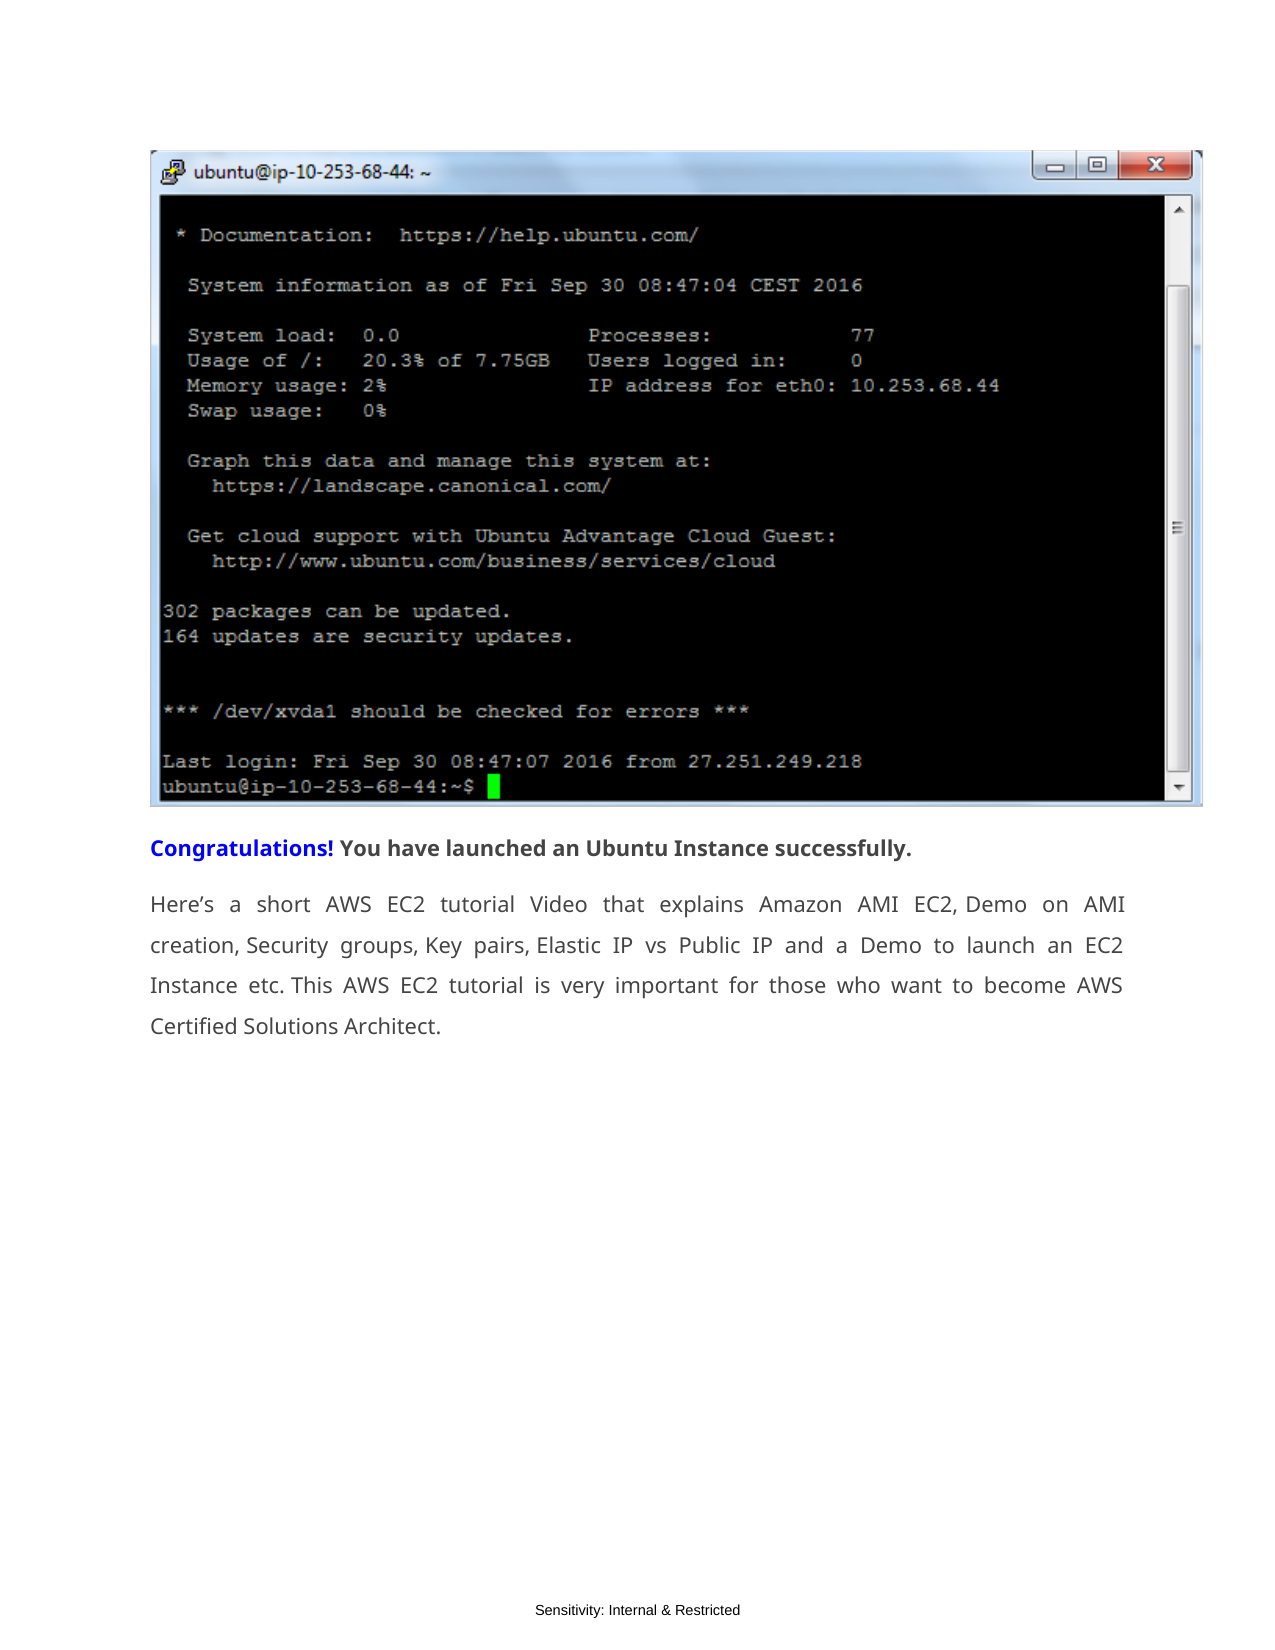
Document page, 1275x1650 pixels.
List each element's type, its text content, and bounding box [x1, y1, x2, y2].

text Congratulations! You have launched an Ubuntu Instance successfully. [150, 822, 1125, 862]
text Here’s a short AWS EC2 tutorial Video that explains Amazon AMI EC2, Demo on AMI creation, Security groups, Key pairs, Elastic IP vs Public IP and a Demo to launch an EC2 Instance etc. This AWS EC2 tutorial is very important for those who want to become AWS Certified Solutions Architect. [150, 878, 1125, 1041]
picture [150, 150, 1204, 807]
